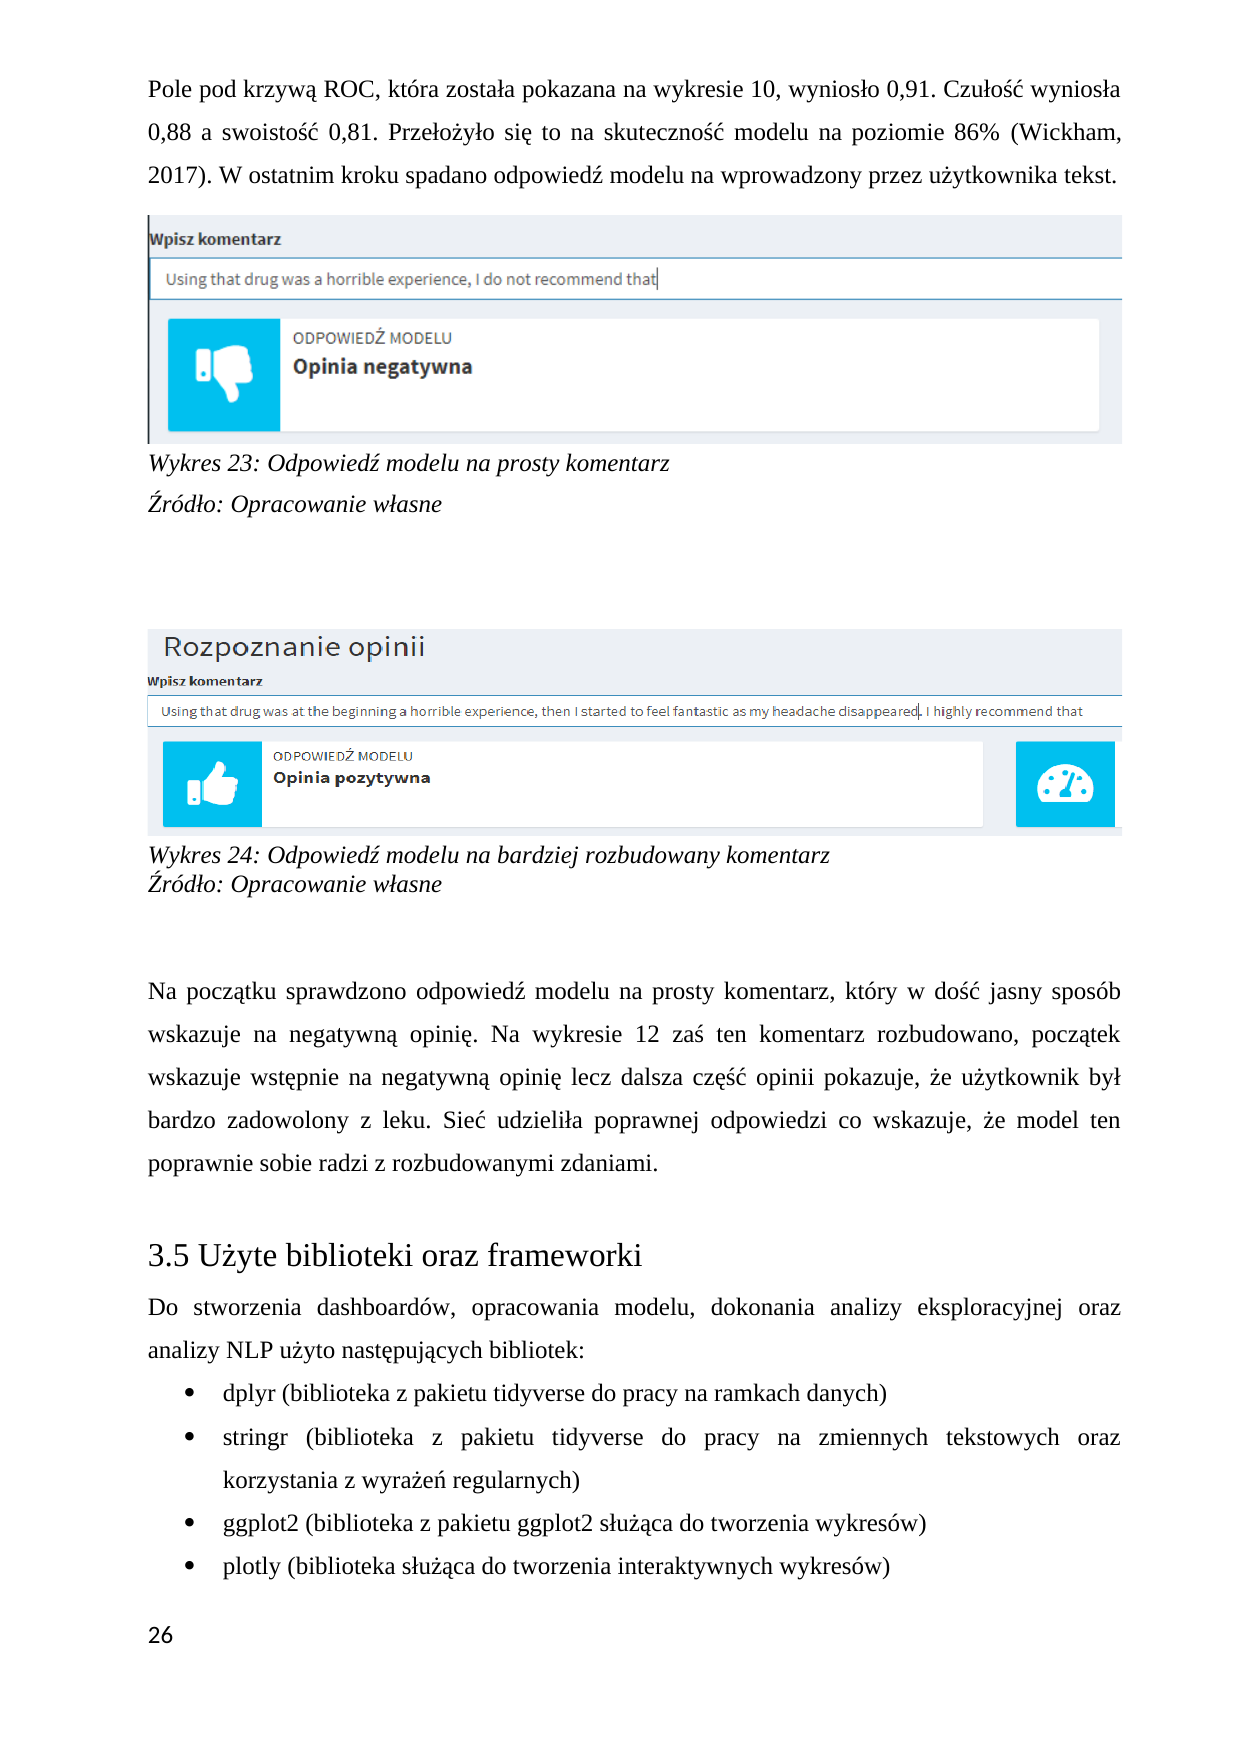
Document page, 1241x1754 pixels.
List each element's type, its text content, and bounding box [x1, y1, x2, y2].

text Źródło: Opracowanie własne [148, 489, 1122, 518]
text Do stworzenia dashboardów, opracowania modelu, dokonania analizy eksploracyjnej oraz analizy NLP użyto następujących bibliotek: [148, 1292, 1122, 1364]
picture [147, 215, 1123, 444]
text Pole pod krzywą ROC, która została pokazana na wykresie 10, wyniosło 0,91. Czułość wyniosła 0,88 a swoistość 0,81. Przełożyło się to na skuteczność modelu na poziomie 86%. W ostatnim kroku spadano odpowiedź modelu na wprowadzony przez użytkownika tekst. [148, 74, 1122, 189]
text 3.5 Użyte biblioteki oraz frameworki [148, 1235, 1122, 1273]
picture [147, 629, 1123, 836]
list dplyr (biblioteka z pakietu tidyverse do pracy na ramkach danych) [185, 1378, 1122, 1407]
list plotly (biblioteka służąca do tworzenia interaktywnych wykresów) [185, 1551, 1122, 1580]
text Na początku sprawdzono odpowiedź modelu na prosty komentarz, który w dość jasny sposób wskazuje na negatywną opinię. Na wykresie 12 zaś ten komentarz rozbudowano, początek wskazuje wstępnie na negatywną opinię lecz dalsza część opinii pokazuje, że użytkownik był bardzo zadowolony z leku. Sieć udzieliła poprawnej odpowiedzi co wskazuje, że model ten poprawnie sobie radzi z rozbudowanymi zdaniami. [148, 976, 1122, 1177]
text Wykres 23: Odpowiedź modelu na prosty komentarz [148, 444, 1122, 477]
list stringr (biblioteka z pakietu tidyverse do pracy na zmiennych tekstowych oraz korzystania z wyrażeń regularnych) [185, 1422, 1122, 1493]
list ggplot2 (biblioteka z pakietu ggplot2 służąca do tworzenia wykresów) [185, 1508, 1122, 1537]
